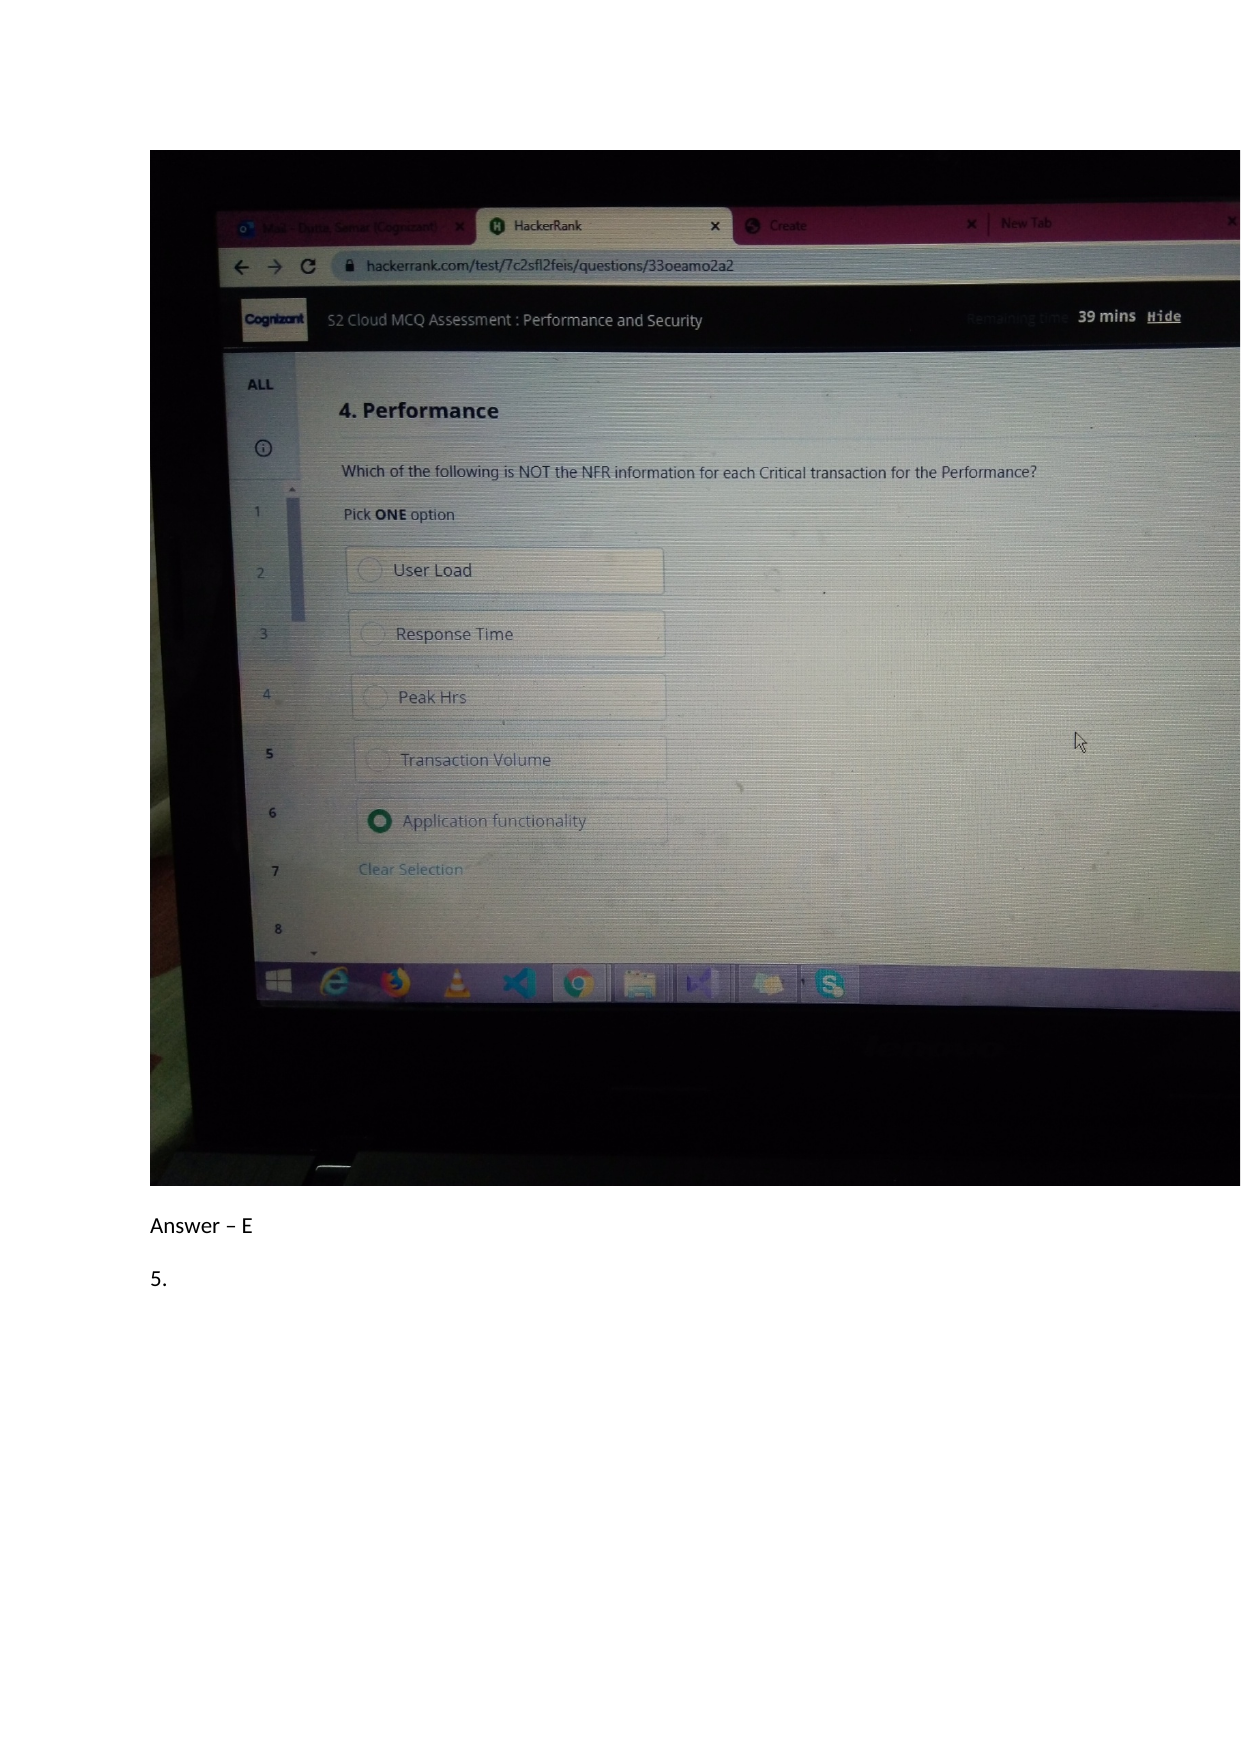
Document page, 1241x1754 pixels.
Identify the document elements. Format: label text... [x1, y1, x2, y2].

text Answer – E [150, 1211, 1090, 1239]
text 5. [150, 1264, 1090, 1292]
picture [150, 150, 1241, 1186]
